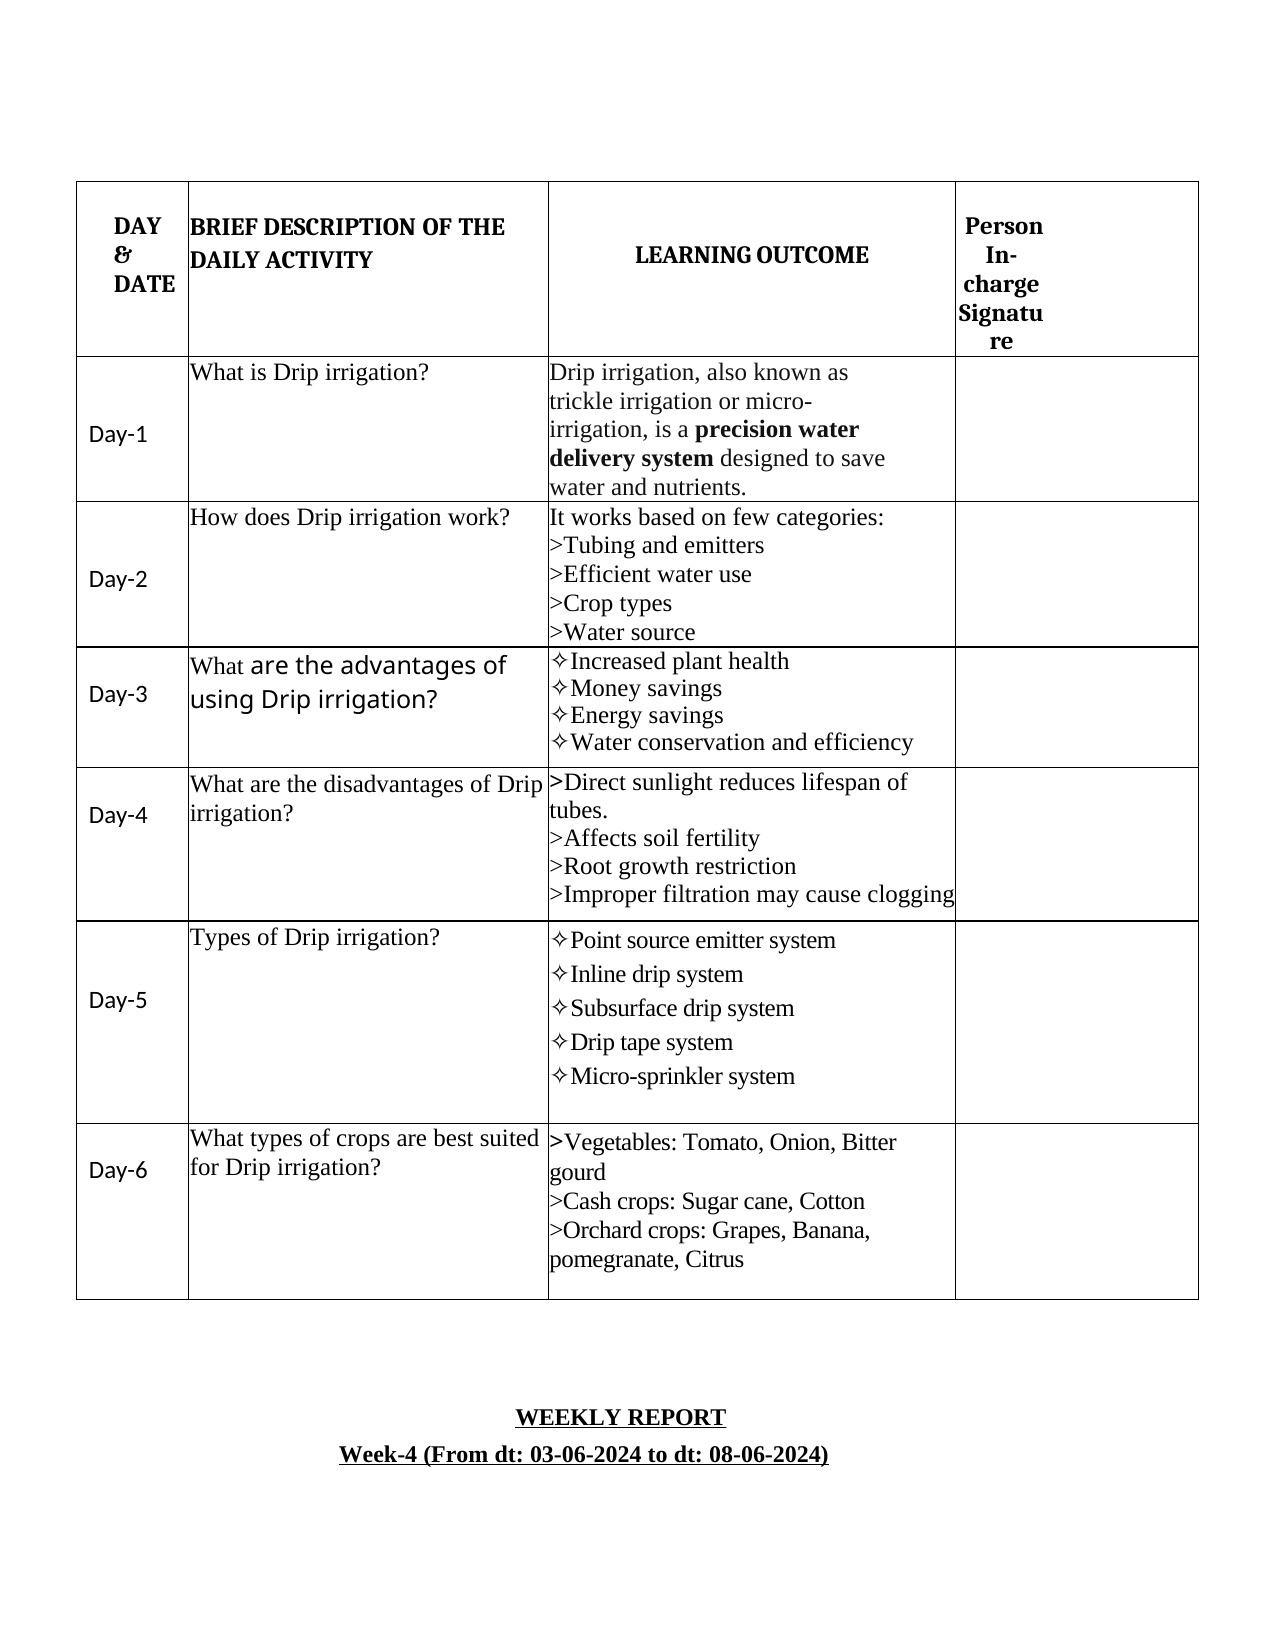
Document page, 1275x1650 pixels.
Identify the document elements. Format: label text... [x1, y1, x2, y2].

table_cell ✧Point source emitter system ✧Inline drip system ✧Subsurface drip system ✧Drip tape system ✧Micro-sprinkler system [549, 922, 955, 1122]
table_header Person In-charge Signature [956, 182, 1198, 356]
table_cell Day-1 [77, 357, 188, 501]
table_cell Day-2 [77, 502, 188, 646]
text Week-4 (From dt: 03-06-2024 to dt: 08-06-2024) [150, 1440, 828, 1467]
text WEEKLY REPORT [413, 1403, 828, 1430]
table_cell >Vegetables: Tomato, Onion, Bitter gourd >Cash crops: Sugar cane, Cotton >Orchard crops: Grapes, Banana, pomegranate, Citrus [549, 1124, 955, 1299]
table_cell [956, 357, 1198, 501]
table_cell Types of Drip irrigation? [189, 922, 548, 1122]
table_cell What is Drip irrigation? [189, 357, 548, 501]
table_cell It works based on few categories: >Tubing and emitters >Efficient water use >Crop types >Water source [549, 502, 955, 646]
table_cell How does Drip irrigation work? [189, 502, 548, 646]
table_cell [956, 1124, 1198, 1299]
table_cell What are the disadvantages of Drip irrigation? [189, 768, 548, 920]
table_cell >Direct sunlight reduces lifespan of tubes. >Affects soil fertility >Root growth restriction >Improper filtration may cause clogging [549, 768, 955, 920]
table_cell [956, 768, 1198, 920]
table_header LEARNING OUTCOME [549, 182, 955, 356]
table_cell What types of crops are best suited for Drip irrigation? [189, 1124, 548, 1299]
table_cell Day-5 [77, 922, 188, 1122]
table_cell [956, 502, 1198, 646]
table_header BRIEF DESCRIPTION OF THE DAILY ACTIVITY [189, 182, 548, 356]
table_cell Day-4 [77, 768, 188, 920]
table_cell [956, 922, 1198, 1122]
table_cell [956, 648, 1198, 767]
table_cell Day-6 [77, 1124, 188, 1299]
table_cell Drip irrigation, also known as trickle irrigation or micro-irrigation, is a precision water delivery system designed to save water and nutrients. [549, 357, 955, 501]
table_cell What are the advantages of using Drip irrigation? [189, 648, 548, 767]
table_header DAY & DATE [77, 182, 188, 356]
table_cell Day-3 [77, 648, 188, 767]
table_cell ✧Increased plant health ✧Money savings ✧Energy savings ✧Water conservation and efficiency [549, 648, 955, 767]
